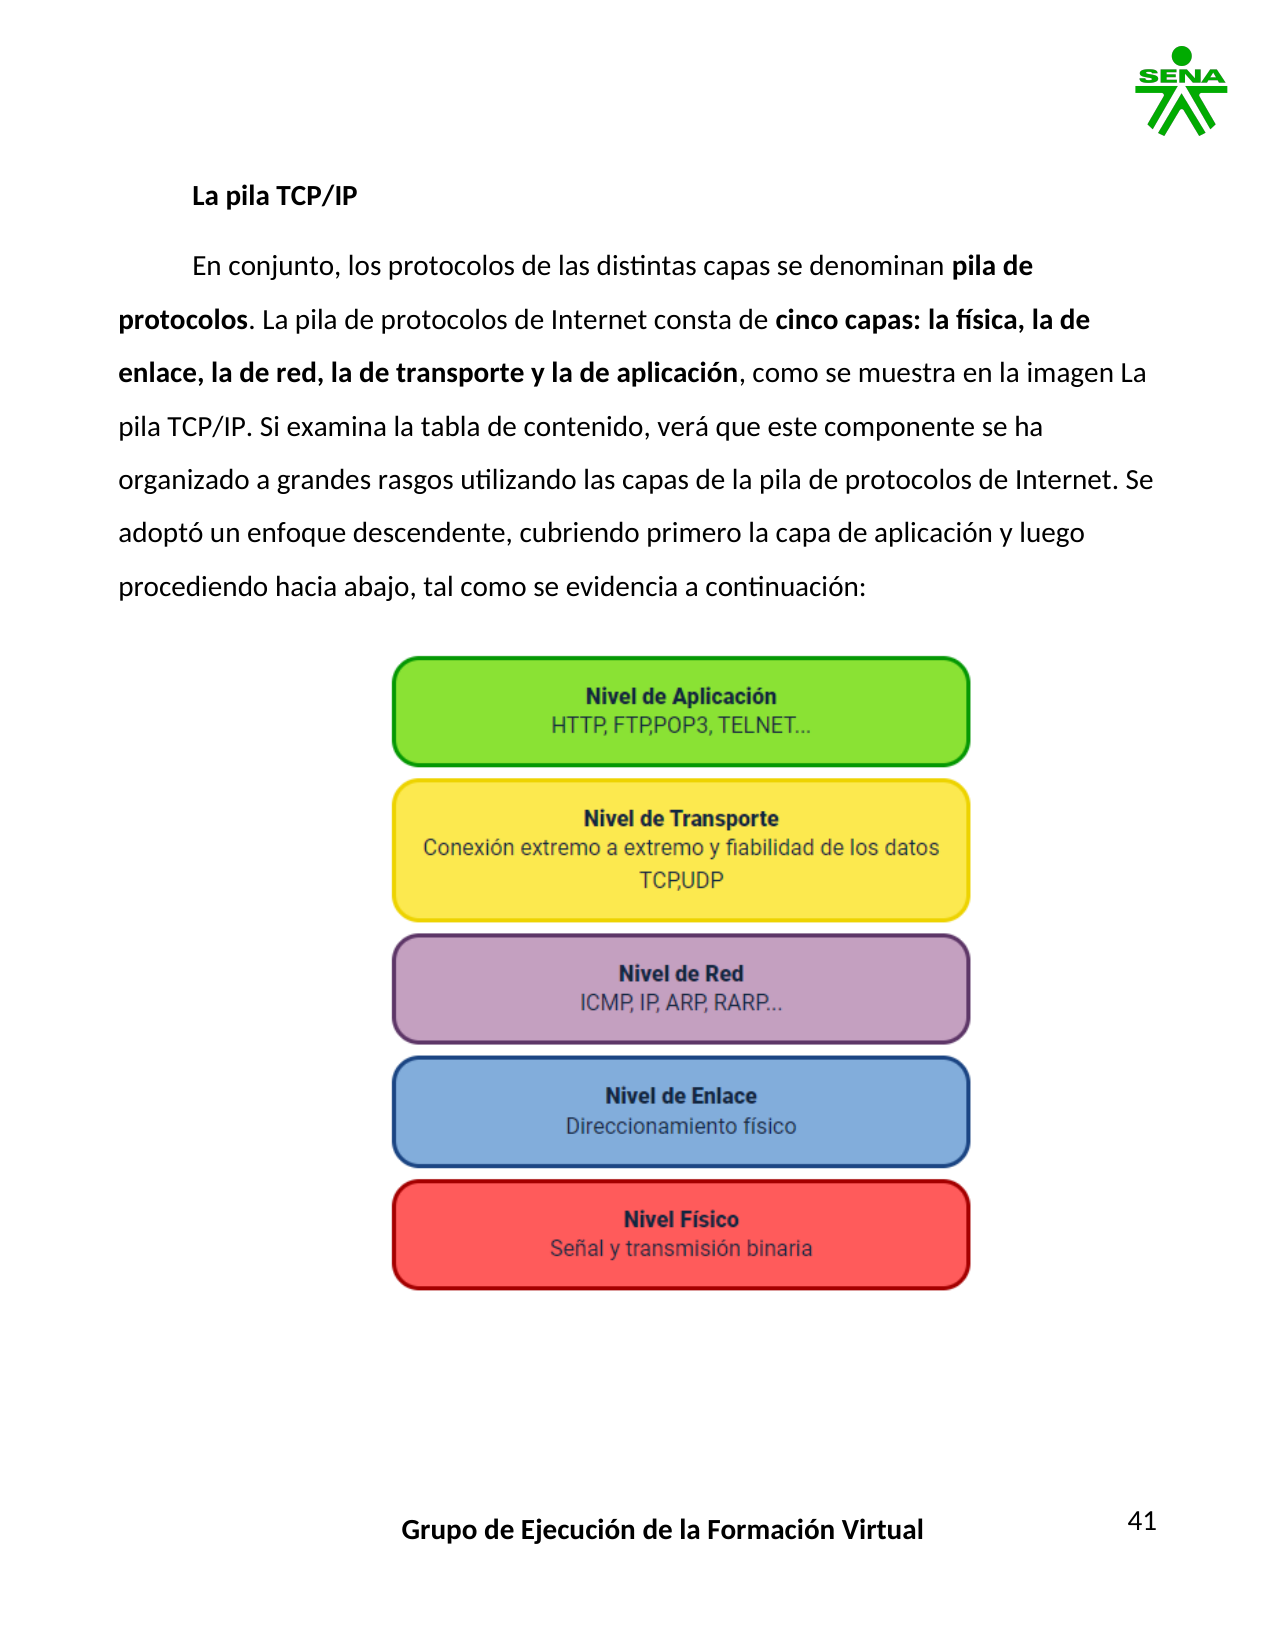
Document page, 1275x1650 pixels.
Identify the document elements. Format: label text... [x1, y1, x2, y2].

text La pila TCP/IP [118, 177, 1157, 213]
picture [366, 638, 983, 1307]
picture [1135, 46, 1228, 136]
text En conjunto, los protocolos de las distintas capas se denominan pila de protocolos. La pila de protocolos de Internet consta de cinco capas: la física, la de enlace, la de red, la de transporte y la de aplicación, como se muestra en la imagen La pila TCP/IP. Si examina la tabla de contenido, verá que este componente se ha organizado a grandes rasgos utilizando las capas de la pila de protocolos de Internet. Se adoptó un enfoque descendente, cubriendo primero la capa de aplicación y luego procediendo hacia abajo, tal como se evidencia a continuación: [118, 247, 1157, 603]
